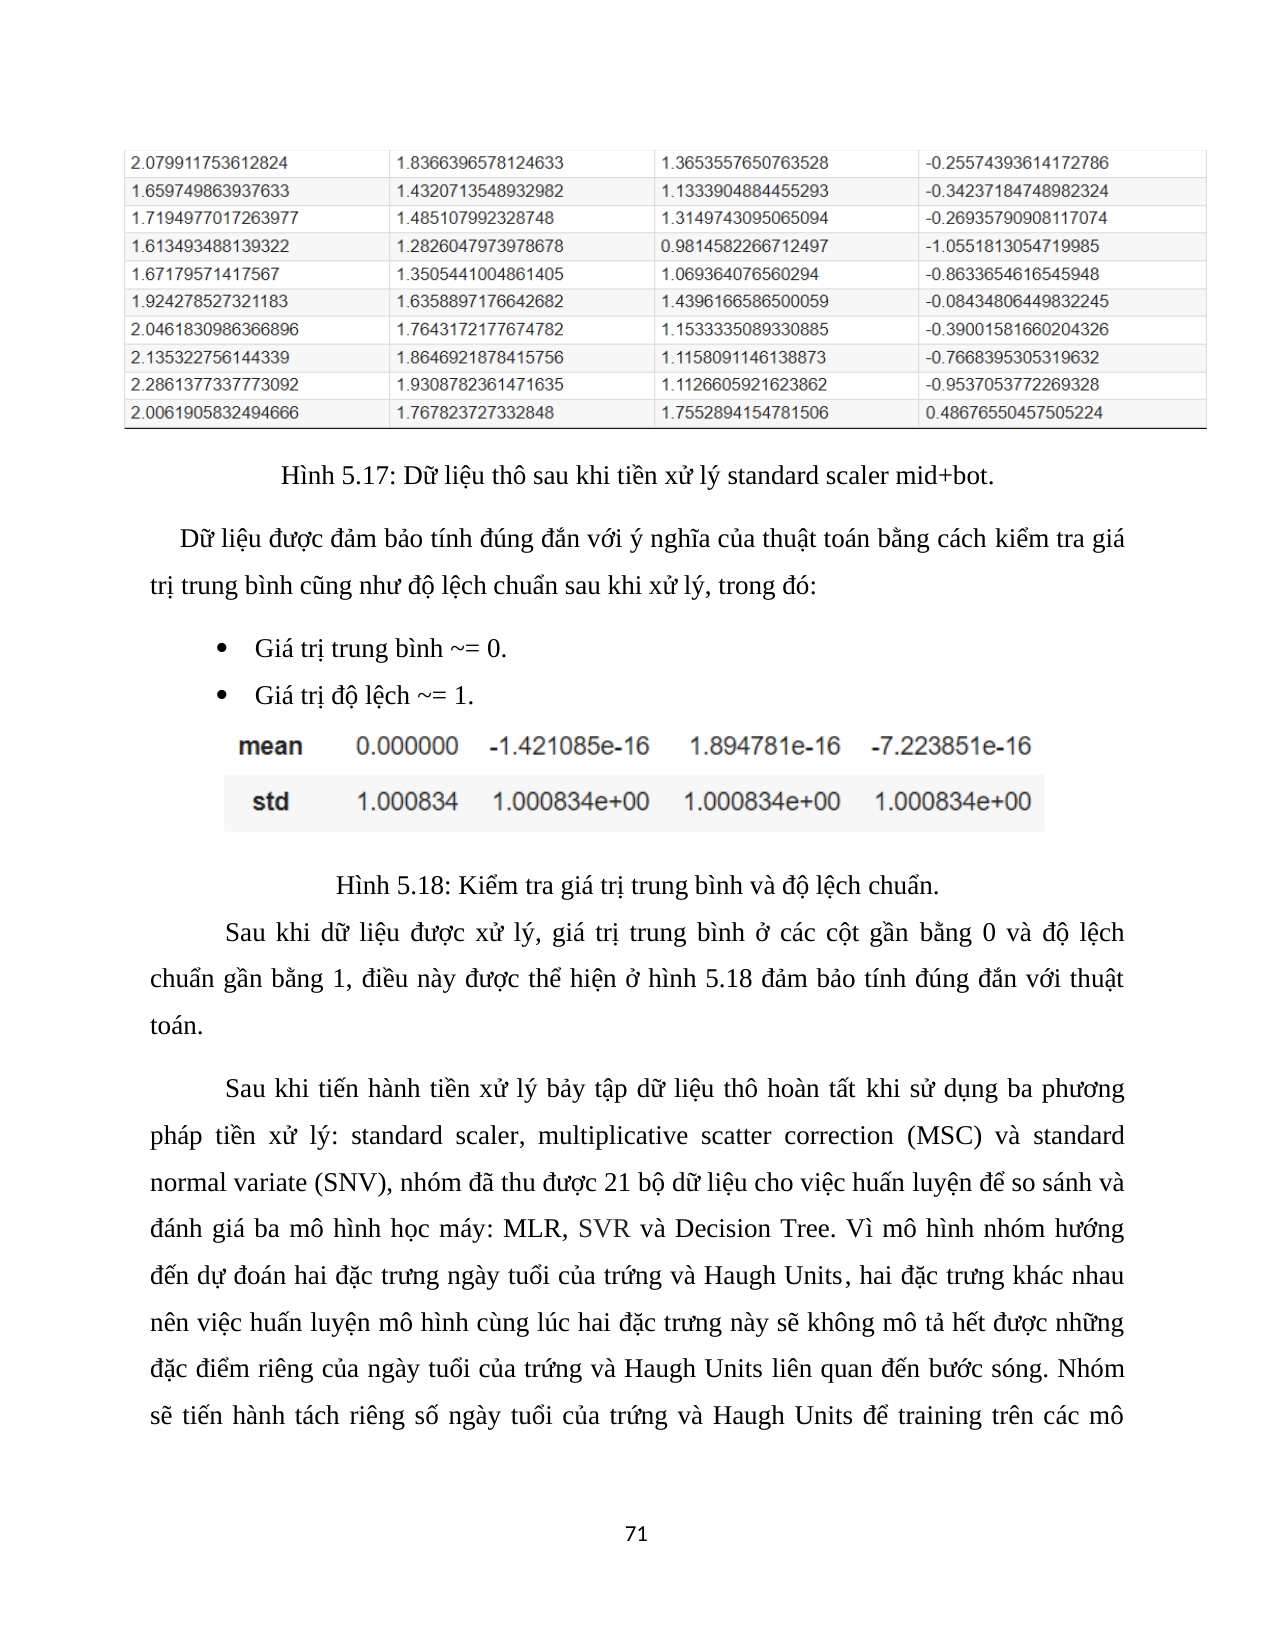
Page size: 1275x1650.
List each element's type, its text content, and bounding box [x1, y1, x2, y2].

text Dữ liệu được đảm bảo tính đúng đắn với ý nghĩa của thuật toán bằng cách kiểm tra giá trị trung bình cũng như độ lệch chuẩn sau khi xử lý, trong đó: [150, 522, 1125, 600]
list Giá trị trung bình ~= 0. [217, 632, 1125, 663]
text Hình 5.17: Dữ liệu thô sau khi tiền xử lý standard scaler mid+bot. [150, 459, 1125, 490]
text Hình 5.18: Kiểm tra giá trị trung bình và độ lệch chuẩn. [150, 869, 1125, 900]
picture [120, 150, 1209, 429]
list Giá trị độ lệch ~= 1. [217, 679, 1125, 710]
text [150, 1072, 1125, 1430]
text Sau khi dữ liệu được xử lý, giá trị trung bình ở các cột gần bằng 0 và độ lệch chuẩn gần bằng 1, điều này được thể hiện ở hình 5.18 đảm bảo tính đúng đắn với thuật toán. [150, 916, 1125, 1040]
picture [150, 725, 1275, 839]
